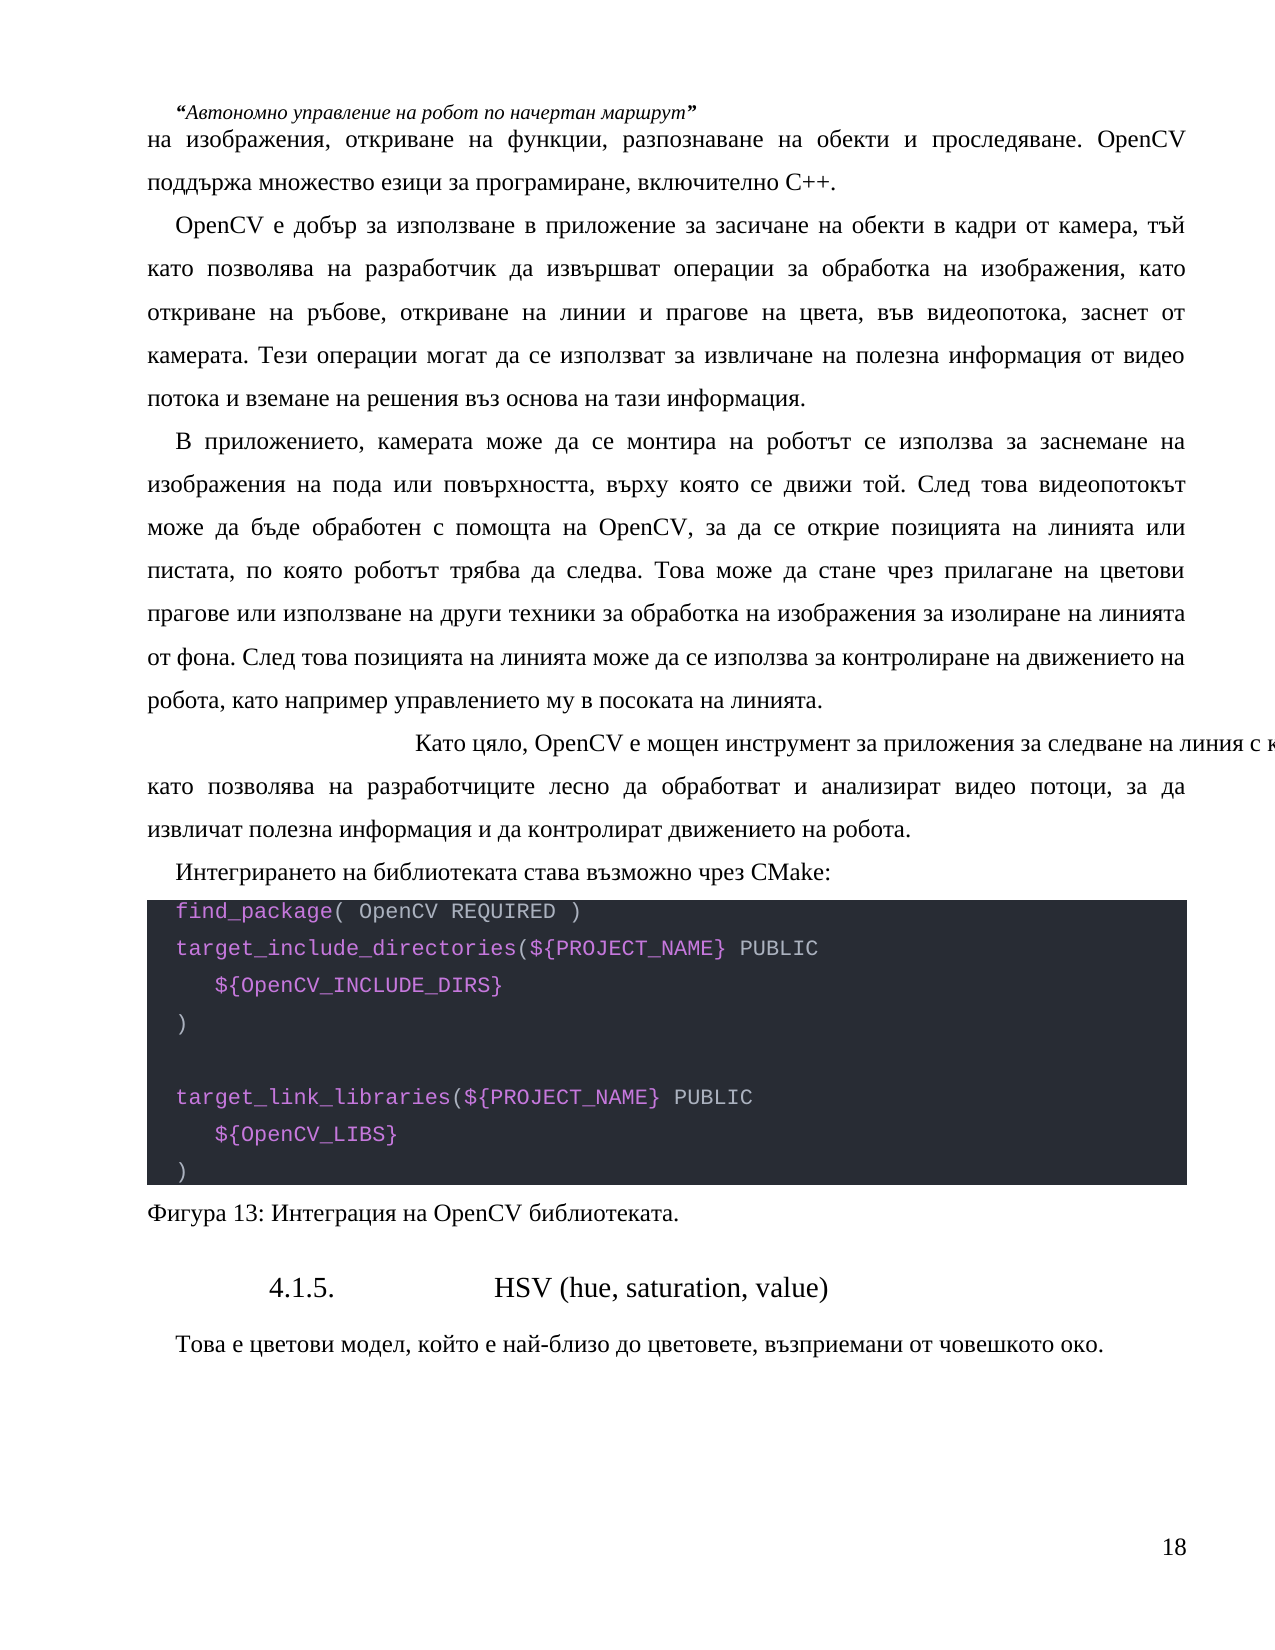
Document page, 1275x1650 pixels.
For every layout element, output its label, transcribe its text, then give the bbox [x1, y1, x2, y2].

text Това е цветови модел, който е най-близо до цветовете, възприемани от човешкото око. [147, 1329, 1187, 1357]
text ) [147, 1012, 1187, 1037]
text ) [147, 1161, 1187, 1185]
text В приложението, камерата може да се монтира на роботът се използва за заснемане на изображения на пода или повърхността, върху която се движи той. След това видеопотокът може да бъде обработен с помощта на OpenCV, за да се открие позицията на линията или пистата, по която роботът трябва да следва. Това може да стане чрез прилагане на цветови прагове или използване на други техники за обработка на изображения за изолиране на линията от фона. След това позицията на линията може да се използва за контролиране на движението на робота, като например управлението му в посоката на линията. [147, 426, 1187, 713]
text target_include_directories(${PROJECT_NAME} PUBLIC [147, 937, 1187, 962]
text ${OpenCV_LIBS} [147, 1123, 1187, 1148]
text ${OpenCV_INCLUDE_DIRS} [147, 975, 1187, 999]
text OpenCV е добър за използване в приложение за засичане на обекти в кадри от камера, тъй като позволява на разработчик да извършват операции за обработка на изображения, като откриване на ръбове, откриване на линии и прагове на цвета, във видеопотока, заснет от камерата. Тези операции могат да се използват за извличане на полезна информация от видео потока и вземане на решения въз основа на тази информация. [147, 210, 1187, 412]
text Като цяло, OpenCV е мощен инструмент за приложения за следване на линия с камера, тъй като позволява на разработчиците лесно да обработват и анализират видео потоци, за да извличат полезна информация и да контролират движението на робота. [147, 728, 1187, 843]
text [147, 124, 1187, 196]
text target_link_libraries(${PROJECT_NAME} PUBLIC [147, 1086, 1187, 1111]
text Фигура 13: Интеграция на OpenCV библиотеката. [147, 1198, 1187, 1227]
text Интегрирането на библиотеката става възможно чрез CMake: [147, 857, 1187, 886]
subtitle HSV (hue, saturation, value) [334, 1270, 1187, 1304]
text find_package( OpenCV REQUIRED ) [147, 900, 1187, 925]
